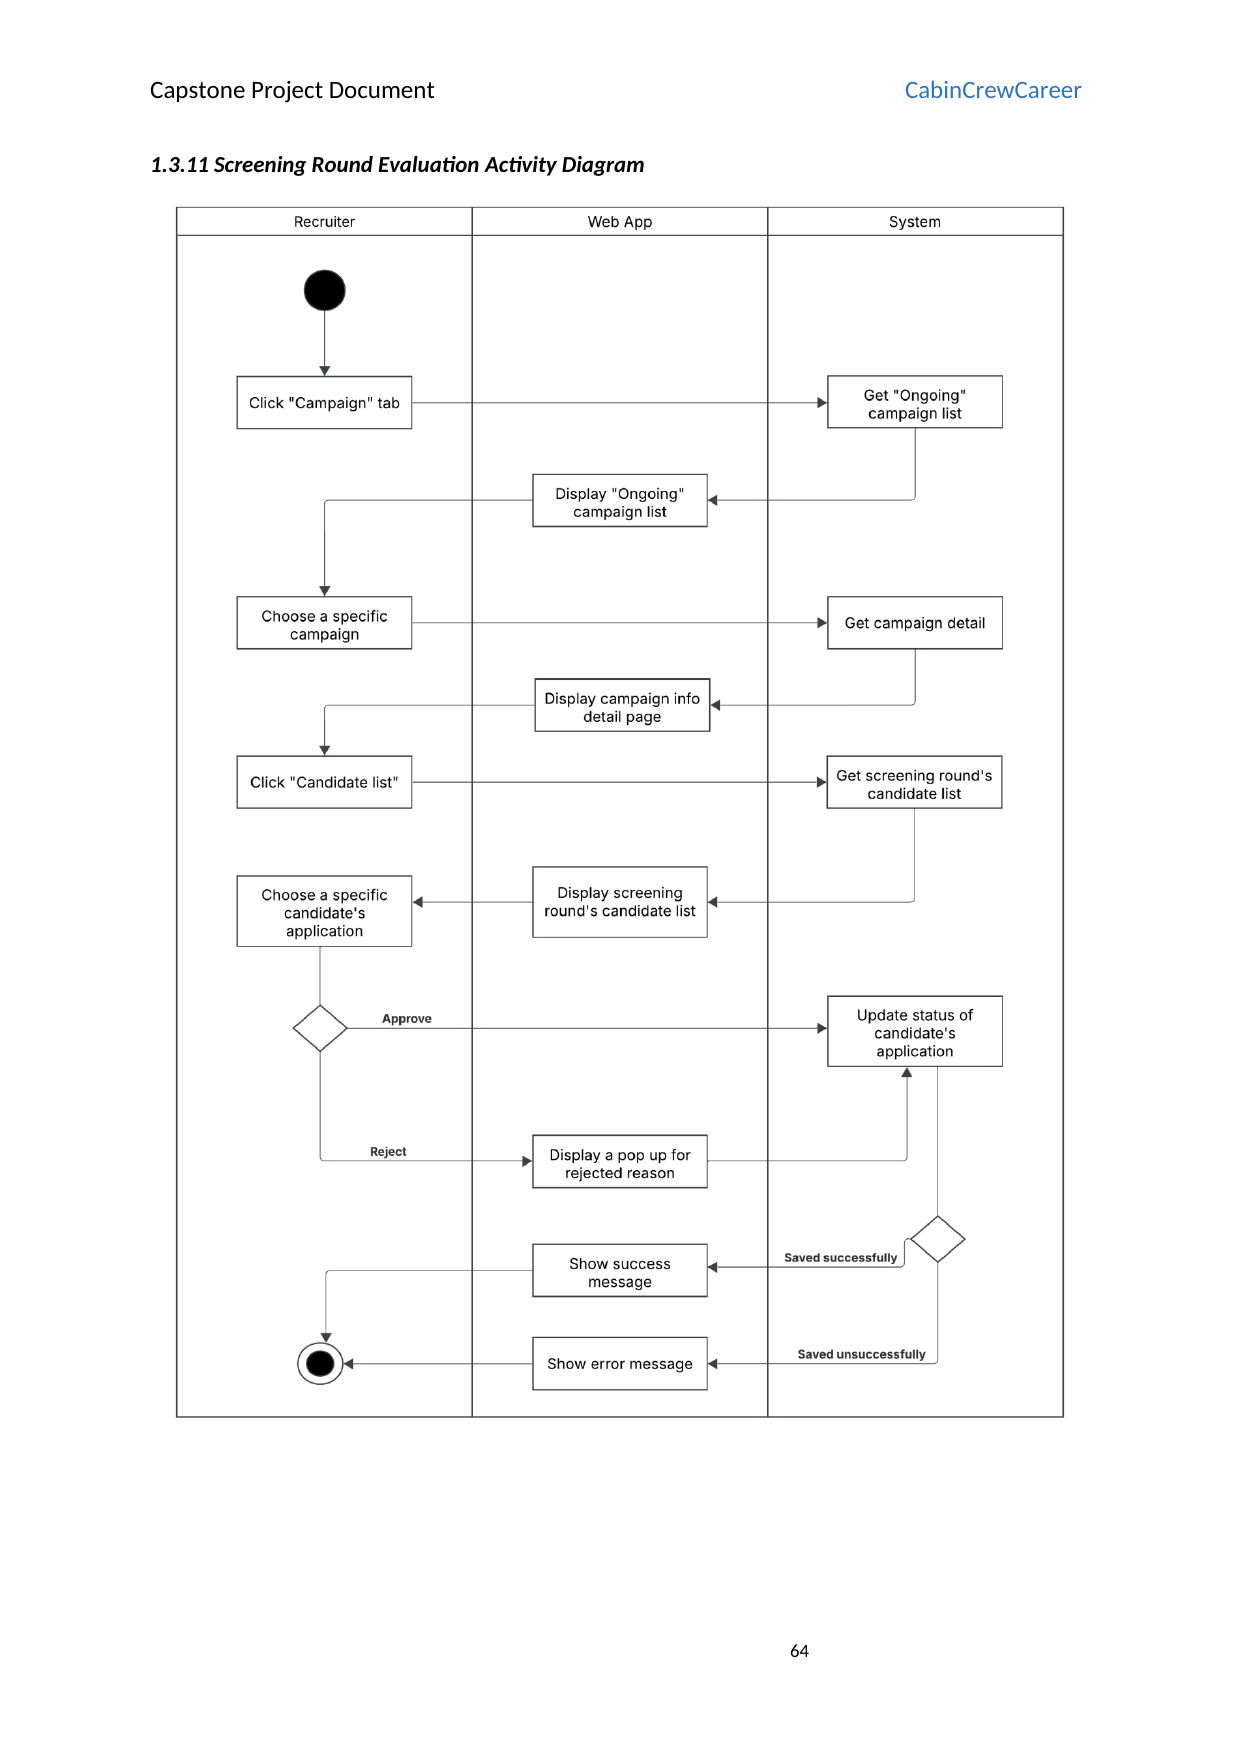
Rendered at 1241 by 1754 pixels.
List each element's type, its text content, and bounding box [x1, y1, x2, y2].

picture [150, 180, 1090, 1444]
subtitle 1.3.11 Screening Round Evaluation Activity Diagram [150, 150, 1090, 178]
